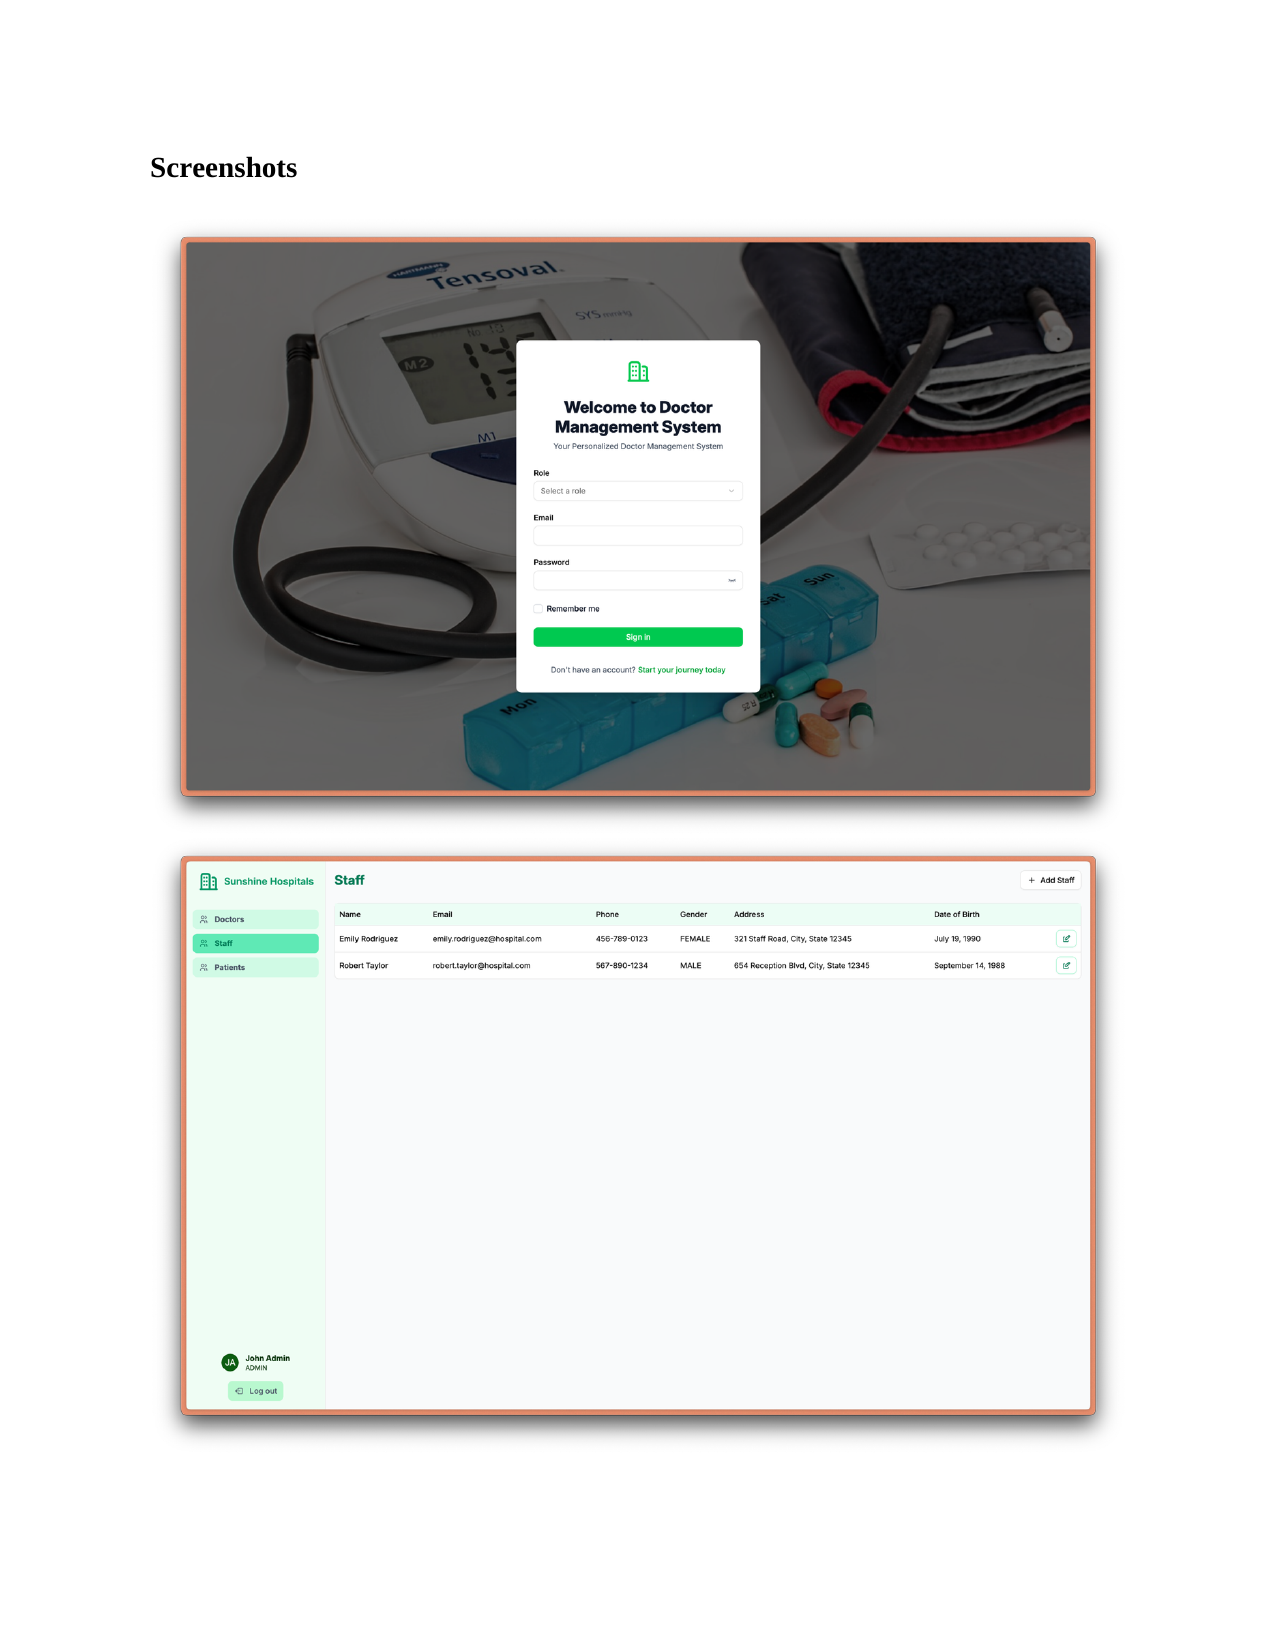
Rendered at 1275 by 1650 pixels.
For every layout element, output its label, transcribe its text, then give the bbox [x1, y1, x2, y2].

text Screenshots [150, 150, 1125, 183]
picture [150, 217, 1125, 1455]
